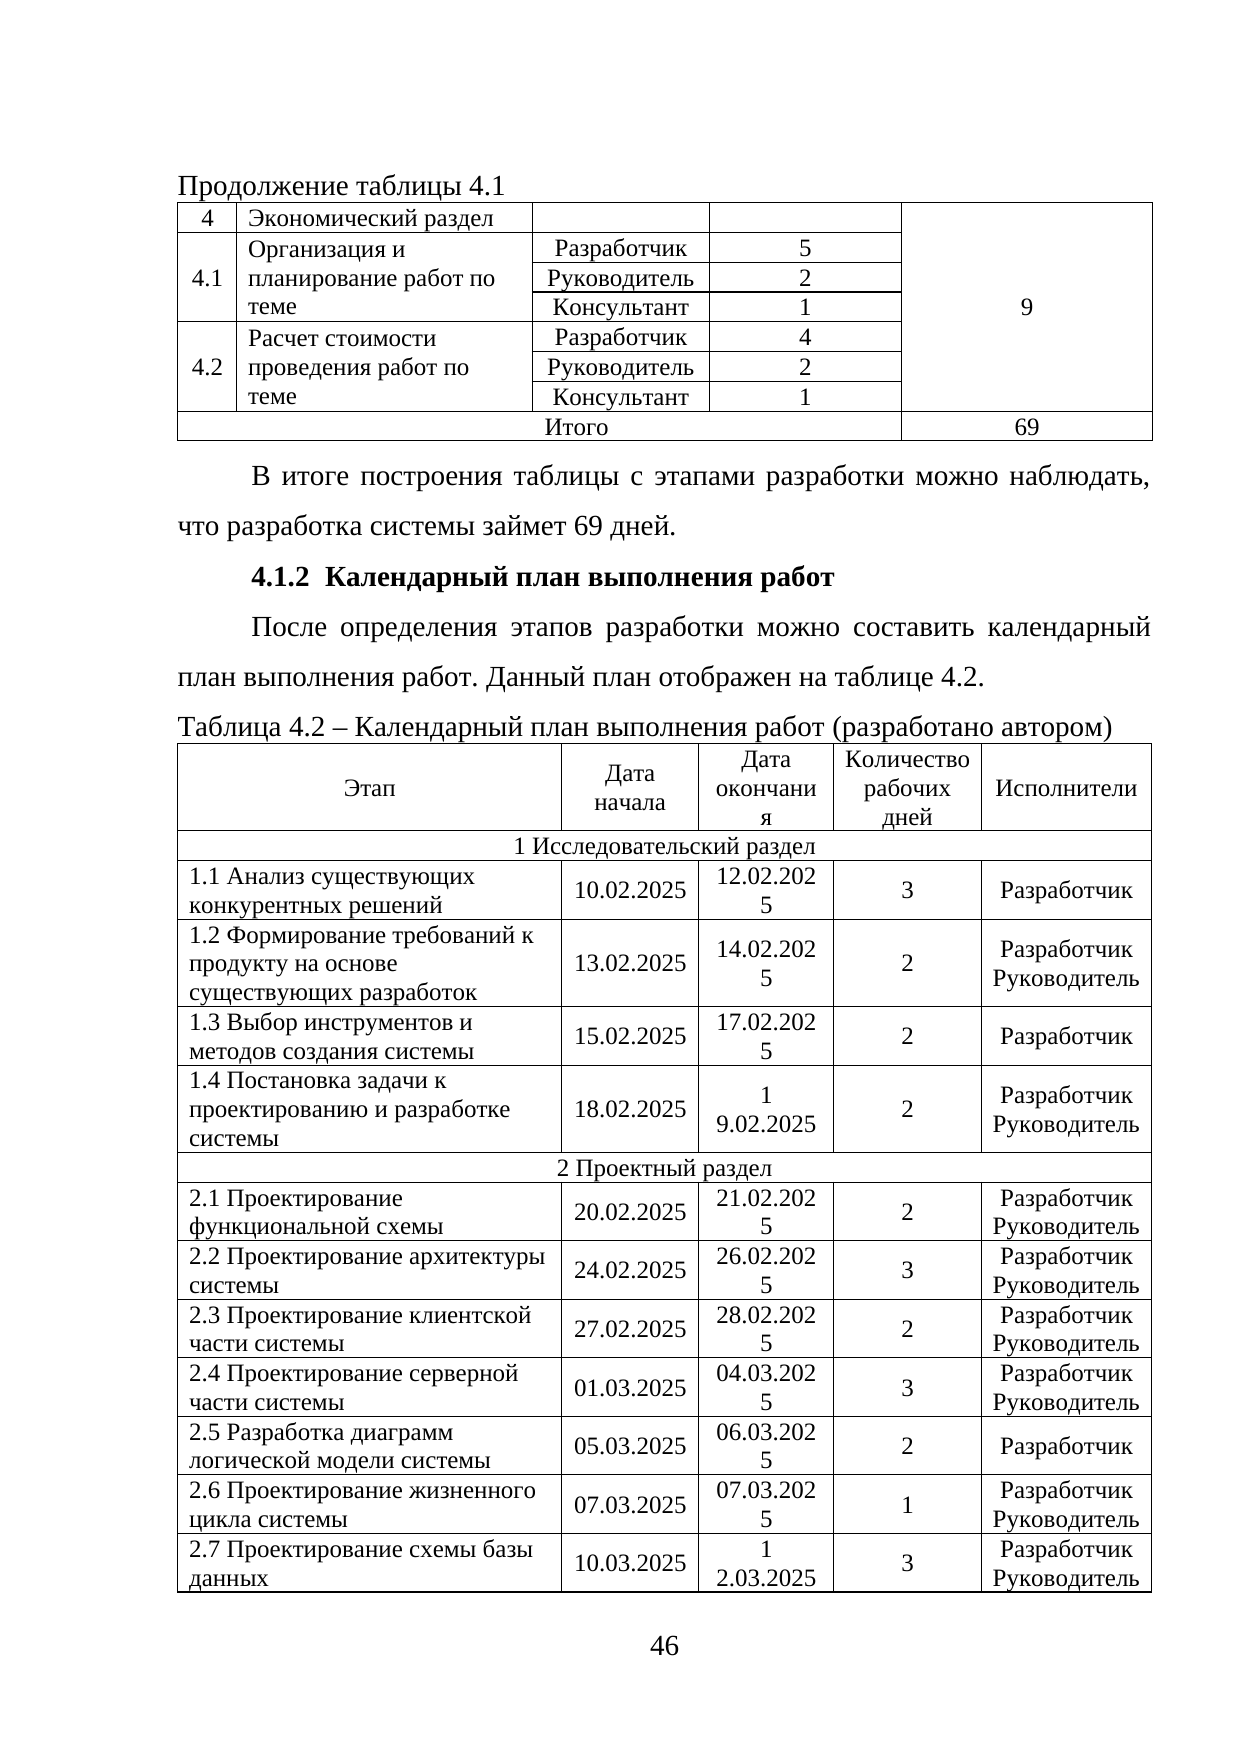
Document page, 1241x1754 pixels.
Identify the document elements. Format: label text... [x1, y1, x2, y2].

table_cell Разработчик Руководитель [982, 1183, 1151, 1240]
table_cell 1 Исследовательский раздел [178, 831, 1151, 860]
table_cell 14.02.2025 [699, 920, 833, 1006]
text В итоге построения таблицы с этапами разработки можно наблюдать, что разработка системы займет 69 дней. [177, 458, 1152, 542]
table_cell Разработчик Руководитель [982, 1300, 1151, 1357]
text После определения этапов разработки можно составить календарный план выполнения работ. Данный план отображен на таблице 4.2. [177, 609, 1152, 693]
table_cell 13.02.2025 [562, 920, 698, 1006]
table_header Этап [178, 744, 561, 830]
table_cell 12.03.2025 [699, 1534, 833, 1591]
table_cell 28.02.2025 [699, 1300, 833, 1357]
table_cell 5 [710, 233, 901, 262]
table_cell Консультант [533, 382, 709, 411]
table_header 4 [178, 203, 236, 232]
table_cell 4.2 [178, 322, 236, 411]
table_cell 3 [834, 1534, 981, 1591]
table_header Дата начала [562, 744, 698, 830]
table_cell Разработчик Руководитель [982, 1066, 1151, 1152]
table_cell 20.02.2025 [562, 1183, 698, 1240]
table_cell 07.03.2025 [562, 1475, 698, 1533]
table_cell 2 [834, 920, 981, 1006]
table_cell 2 [834, 1417, 981, 1474]
table_cell 10.02.2025 [562, 861, 698, 919]
table_cell 01.03.2025 [562, 1358, 698, 1416]
table_cell Расчет стоимости проведения работ по теме [237, 322, 532, 411]
table_cell 2 [834, 1066, 981, 1152]
table_header Исполнители [982, 744, 1151, 830]
table_cell 2.3 Проектирование клиентской части системы [178, 1300, 561, 1357]
table_cell Руководитель [533, 263, 709, 291]
table_cell 1 [834, 1475, 981, 1533]
table_cell 15.02.2025 [562, 1007, 698, 1064]
table_cell 2 Проектный раздел [178, 1153, 1151, 1182]
table_cell Консультант [533, 293, 709, 321]
table_cell 2 [834, 1183, 981, 1240]
table_cell 3 [834, 1358, 981, 1416]
table_cell 12.02.2025 [699, 861, 833, 919]
table_cell 2.2 Проектирование архитектуры системы [178, 1241, 561, 1299]
table_cell 2.4 Проектирование серверной части системы [178, 1358, 561, 1416]
table_header 9 [902, 203, 1152, 411]
table_cell Разработчик Руководитель [982, 1241, 1151, 1299]
table_cell Итого [178, 412, 901, 440]
table_cell Разработчик Руководитель [982, 1475, 1151, 1533]
table_cell 2 [834, 1300, 981, 1357]
table_header Количество рабочих дней [834, 744, 981, 830]
table_cell Руководитель [533, 352, 709, 381]
table_cell 27.02.2025 [562, 1300, 698, 1357]
table_cell Разработчик [982, 1007, 1151, 1064]
table_cell 1.3 Выбор инструментов и методов создания системы [178, 1007, 561, 1064]
table_cell Разработчик [533, 233, 709, 262]
table_cell 06.03.2025 [699, 1417, 833, 1474]
table_cell 19.02.2025 [699, 1066, 833, 1152]
table_cell 2.5 Разработка диаграмм логической модели системы [178, 1417, 561, 1474]
table_cell 2 [834, 1007, 981, 1064]
table_cell 2.1 Проектирование функциональной схемы [178, 1183, 561, 1240]
table_cell 2 [710, 263, 901, 291]
table_cell 3 [834, 861, 981, 919]
table_cell 1.1 Анализ существующих конкурентных решений [178, 861, 561, 919]
table_cell 07.03.2025 [699, 1475, 833, 1533]
text Календарный план выполнения работ [177, 559, 1152, 592]
table_cell 1.4 Постановка задачи к проектированию и разработке системы [178, 1066, 561, 1152]
table_cell 24.02.2025 [562, 1241, 698, 1299]
table_cell 1 [710, 382, 901, 411]
table_header [533, 203, 709, 232]
table_cell 1.2 Формирование требований к продукту на основе существующих разработок [178, 920, 561, 1006]
table_cell 3 [834, 1241, 981, 1299]
table_cell Разработчик [982, 1417, 1151, 1474]
table_cell 21.02.2025 [699, 1183, 833, 1240]
table_cell Разработчик [533, 322, 709, 351]
table_cell 4 [710, 322, 901, 351]
table_cell Разработчик [982, 861, 1151, 919]
table_cell Разработчик Руководитель [982, 1358, 1151, 1416]
table_cell 17.02.2025 [699, 1007, 833, 1064]
text Продолжение таблицы 4.1 [177, 168, 1152, 202]
table_header Дата окончания [699, 744, 833, 830]
table_cell 4.1 [178, 233, 236, 321]
table_cell 69 [902, 412, 1152, 440]
table_cell 26.02.2025 [699, 1241, 833, 1299]
table_cell 10.03.2025 [562, 1534, 698, 1591]
table_cell 2 [710, 352, 901, 381]
table_cell 05.03.2025 [562, 1417, 698, 1474]
table_header [710, 203, 901, 232]
table_cell Разработчик Руководитель [982, 1534, 1151, 1591]
table_cell 2.7 Проектирование схемы базы данных [178, 1534, 561, 1591]
table_cell Организация и планирование работ по теме [237, 233, 532, 321]
table_cell 18.02.2025 [562, 1066, 698, 1152]
table_cell 2.6 Проектирование жизненного цикла системы [178, 1475, 561, 1533]
table_cell 1 [710, 293, 901, 321]
table_cell 04.03.2025 [699, 1358, 833, 1416]
table_header Экономический раздел [237, 203, 532, 232]
table_cell Разработчик Руководитель [982, 920, 1151, 1006]
text Таблица 4.2 – Календарный план выполнения работ (разработано автором) [177, 709, 1152, 743]
